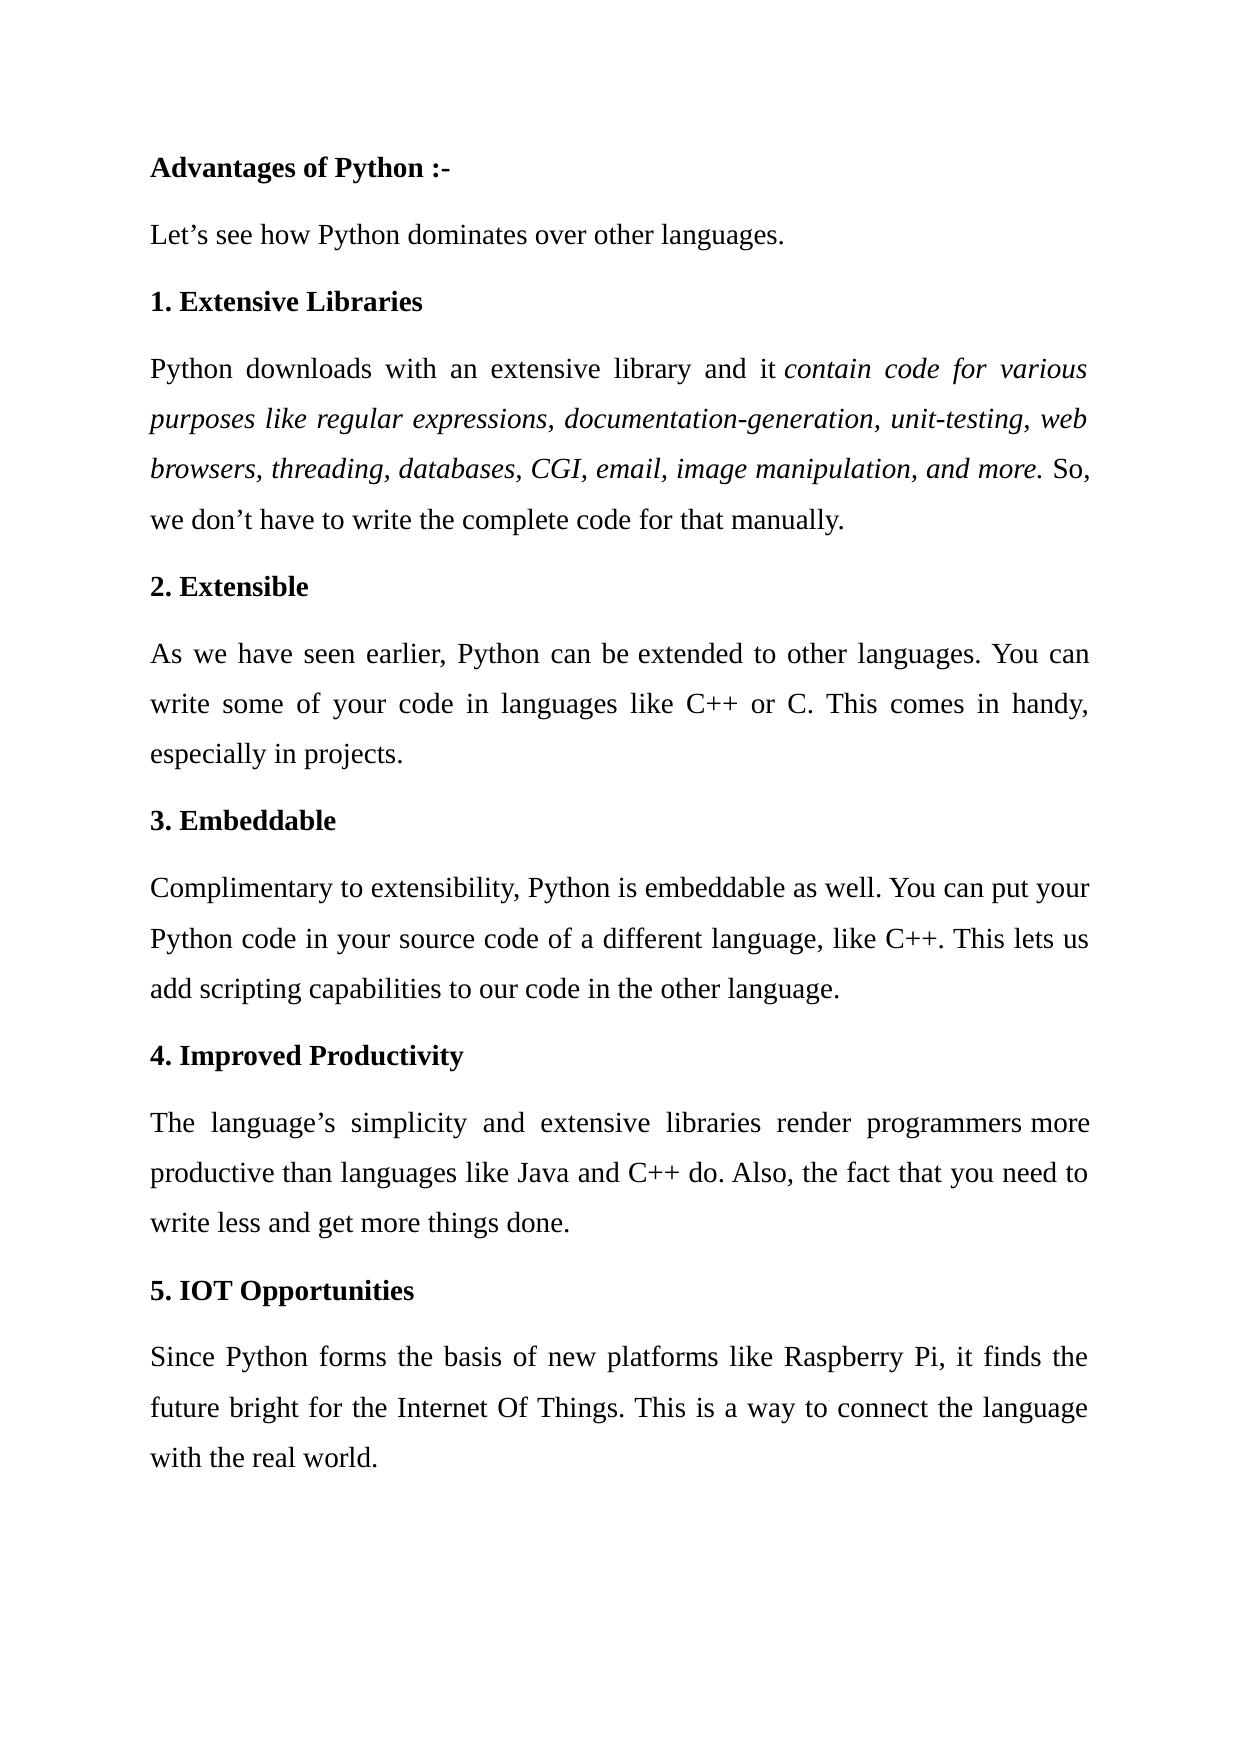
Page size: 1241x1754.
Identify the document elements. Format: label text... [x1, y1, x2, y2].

text Python downloads with an extensive library and it contain code for various purposes like regular expressions, documentation-generation, unit-testing, web browsers, threading, databases, CGI, email, image manipulation, and more. So, we don’t have to write the complete code for that manually. [150, 351, 1090, 535]
text Complimentary to extensibility, Python is embeddable as well. You can put your Python code in your source code of a different language, like C++. This lets us add scripting capabilities to our code in the other language. [150, 870, 1090, 1004]
text The language’s simplicity and extensive libraries render programmers more productive than languages like Java and C++ do. Also, the fact that you need to write less and get more things done. [150, 1105, 1090, 1239]
text 1. Extensive Libraries [150, 284, 1090, 317]
text 3. Embeddable [150, 803, 1090, 837]
text 4. Improved Productivity [150, 1038, 1090, 1072]
text As we have seen earlier, Python can be extended to other languages. You can write some of your code in languages like C++ or C. This comes in handy, especially in projects. [150, 636, 1090, 770]
text Let’s see how Python dominates over other languages. [150, 217, 1090, 251]
text 5. IOT Opportunities [150, 1273, 1090, 1306]
text Since Python forms the basis of new platforms like Raspberry Pi, it finds the future bright for the Internet Of Things. This is a way to connect the language with the real world. [150, 1339, 1090, 1474]
text Advantages of Python :- [150, 150, 1090, 183]
text 2. Extensible [150, 569, 1090, 602]
